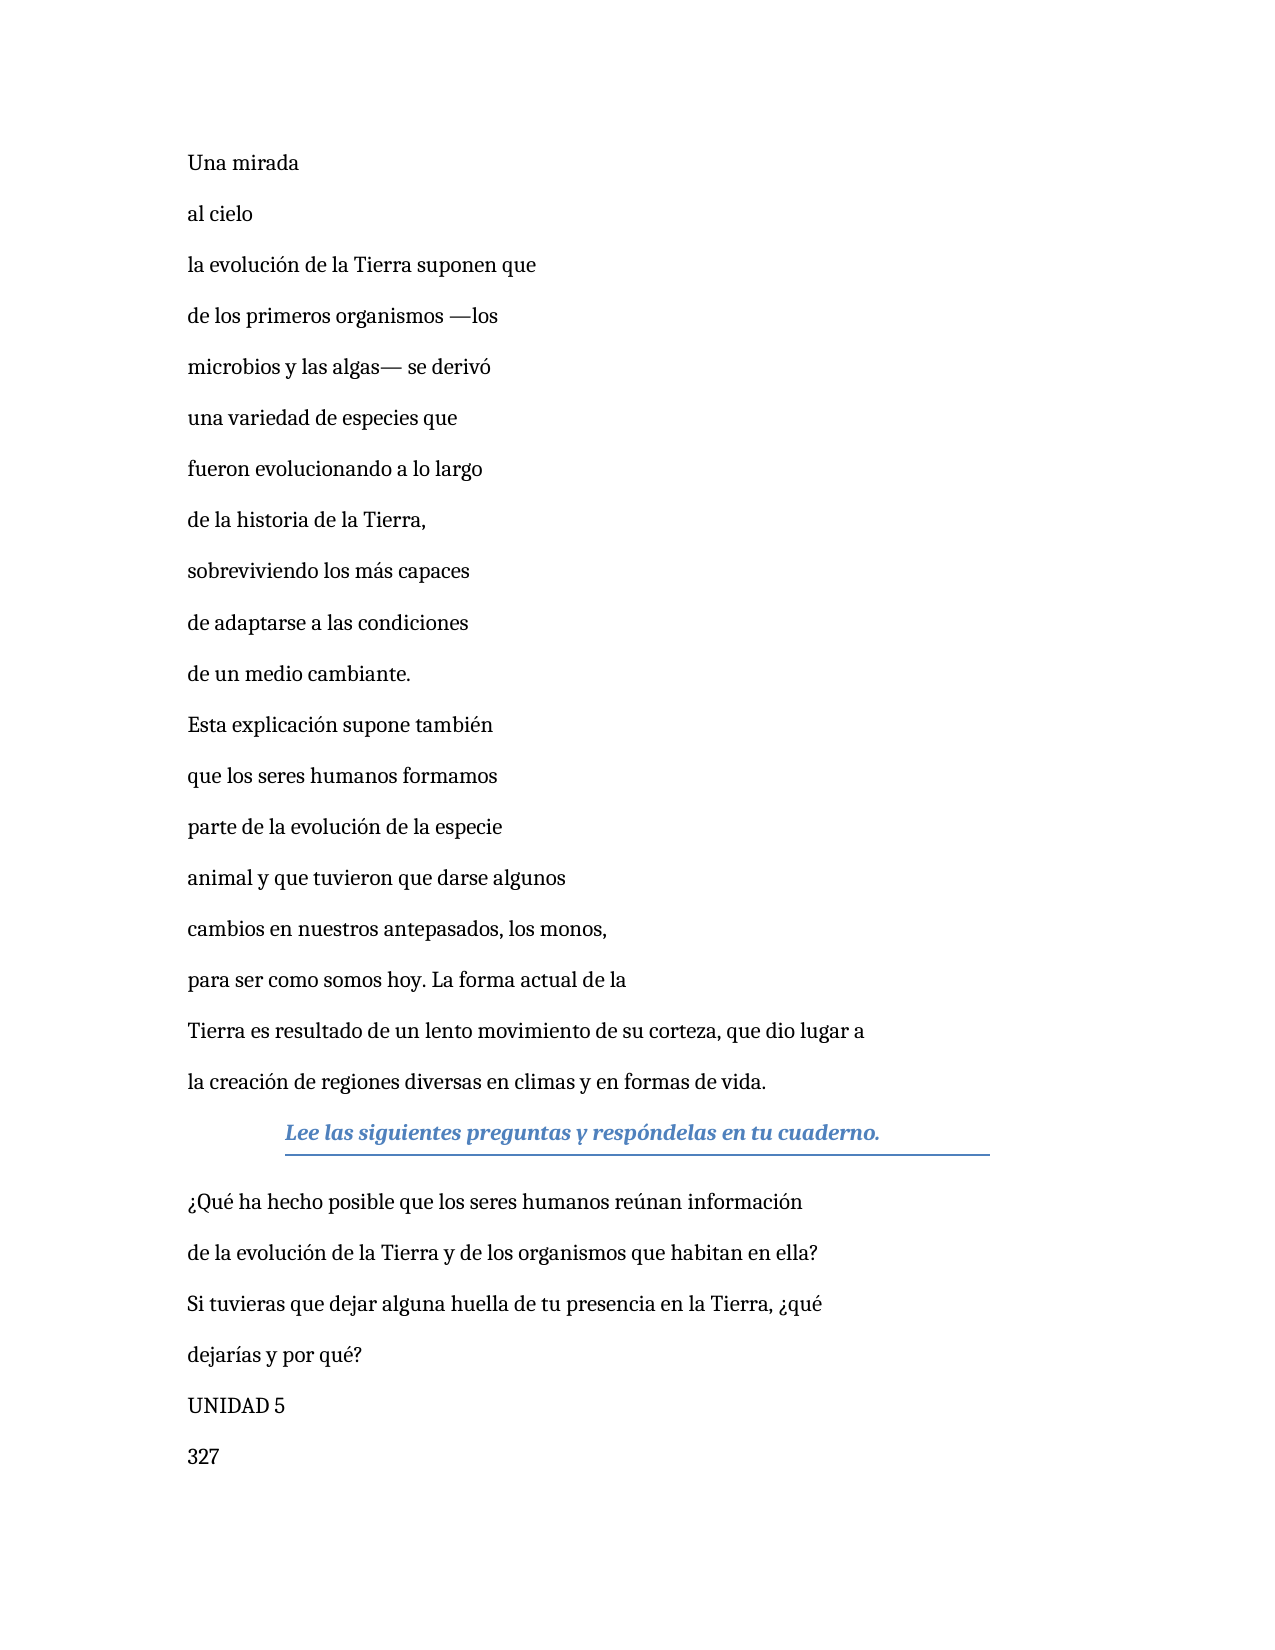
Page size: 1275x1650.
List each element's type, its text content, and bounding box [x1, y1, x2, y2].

text de los primeros organismos —los [187, 303, 1087, 329]
text de la evolución de la Tierra y de los organismos que habitan en ella? [187, 1239, 1087, 1266]
text dejarías y por qué? [187, 1342, 1087, 1368]
text animal y que tuvieron que darse algunos [187, 864, 1087, 891]
text de adaptarse a las condiciones [187, 609, 1087, 636]
text para ser como somos hoy. La forma actual de la [187, 967, 1087, 993]
text UNIDAD 5 [187, 1393, 1087, 1419]
text microbios y las algas— se derivó [187, 354, 1087, 381]
text de un medio cambiante. [187, 660, 1087, 687]
text Tierra es resultado de un lento movimiento de su corteza, que dio lugar a [187, 1018, 1087, 1044]
text una variedad de especies que [187, 405, 1087, 432]
text cambios en nuestros antepasados, los monos, [187, 916, 1087, 942]
text Si tuvieras que dejar alguna huella de tu presencia en la Tierra, ¿qué [187, 1291, 1087, 1317]
text sobreviviendo los más capaces [187, 558, 1087, 585]
text Esta explicación supone también [187, 711, 1087, 738]
text que los seres humanos formamos [187, 762, 1087, 789]
text la creación de regiones diversas en climas y en formas de vida. [187, 1069, 1087, 1095]
text Lee las siguientes preguntas y respóndelas en tu cuaderno. [285, 1120, 990, 1154]
text 327 [187, 1444, 1087, 1470]
text Una mirada [187, 150, 1087, 176]
text al cielo [187, 201, 1087, 227]
text parte de la evolución de la especie [187, 813, 1087, 840]
text de la historia de la Tierra, [187, 507, 1087, 534]
text fueron evolucionando a lo largo [187, 456, 1087, 483]
text ¿Qué ha hecho posible que los seres humanos reúnan información [187, 1188, 1087, 1215]
text la evolución de la Tierra suponen que [187, 252, 1087, 278]
